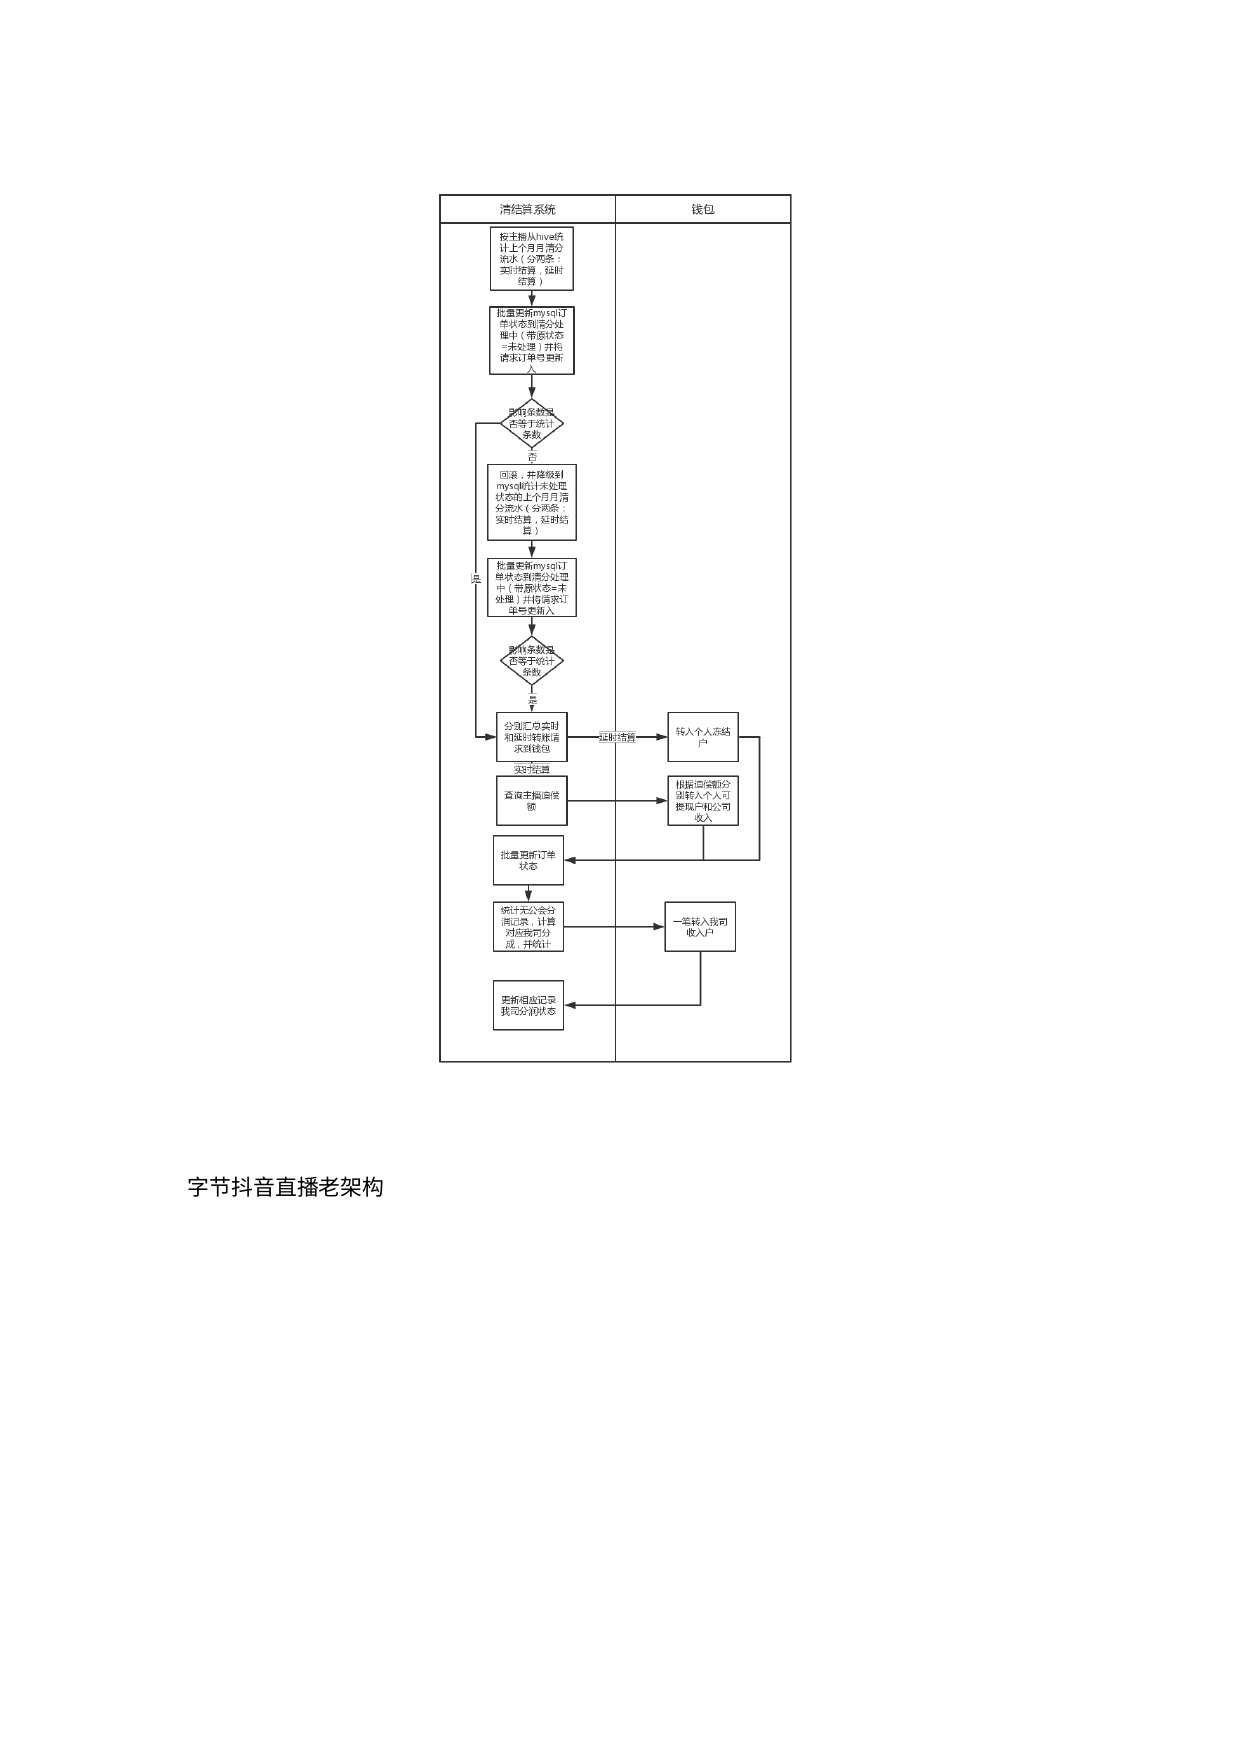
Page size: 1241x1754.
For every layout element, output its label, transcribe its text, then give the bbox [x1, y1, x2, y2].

picture [406, 162, 834, 1105]
text 字节抖音直播老架构 [187, 1169, 1053, 1202]
